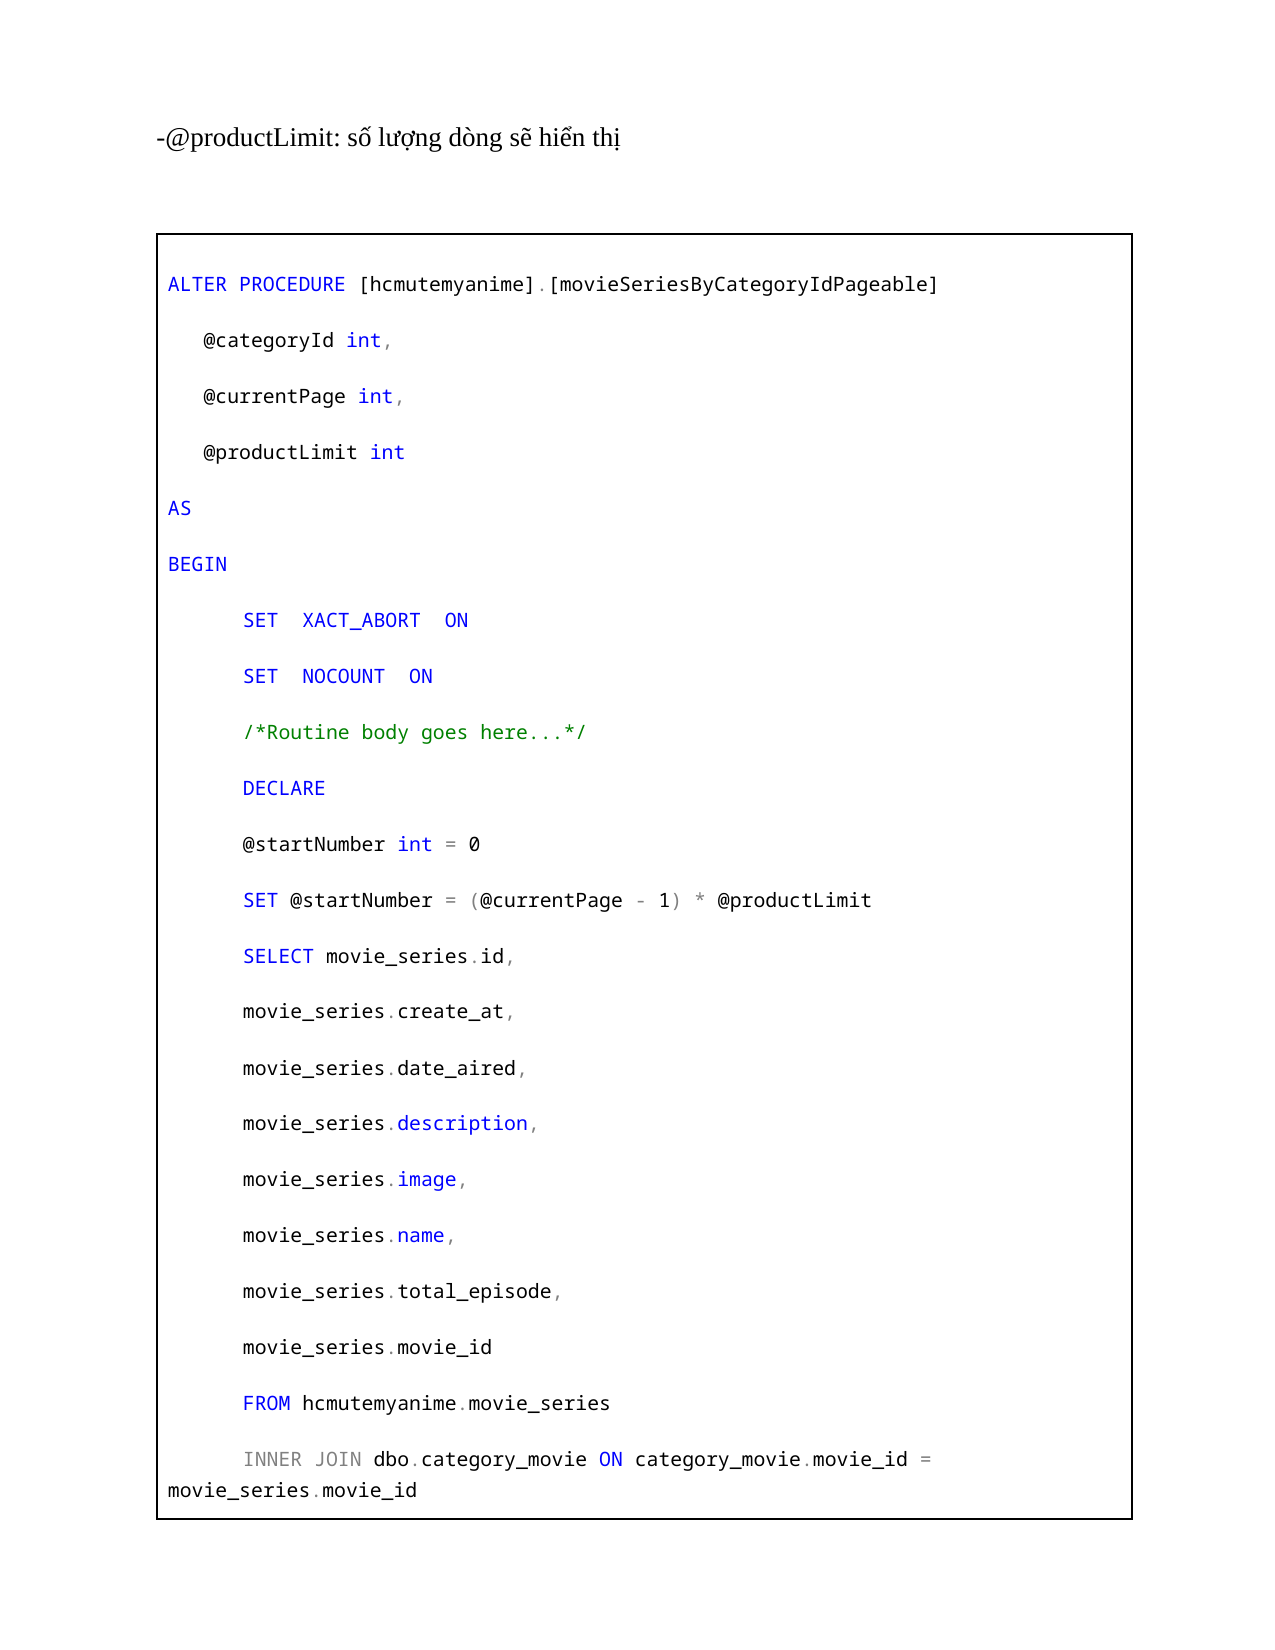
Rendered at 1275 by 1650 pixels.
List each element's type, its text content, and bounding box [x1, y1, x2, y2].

text -@productLimit: số lượng dòng sẽ hiển thị [156, 121, 1131, 152]
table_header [158, 235, 1131, 1517]
